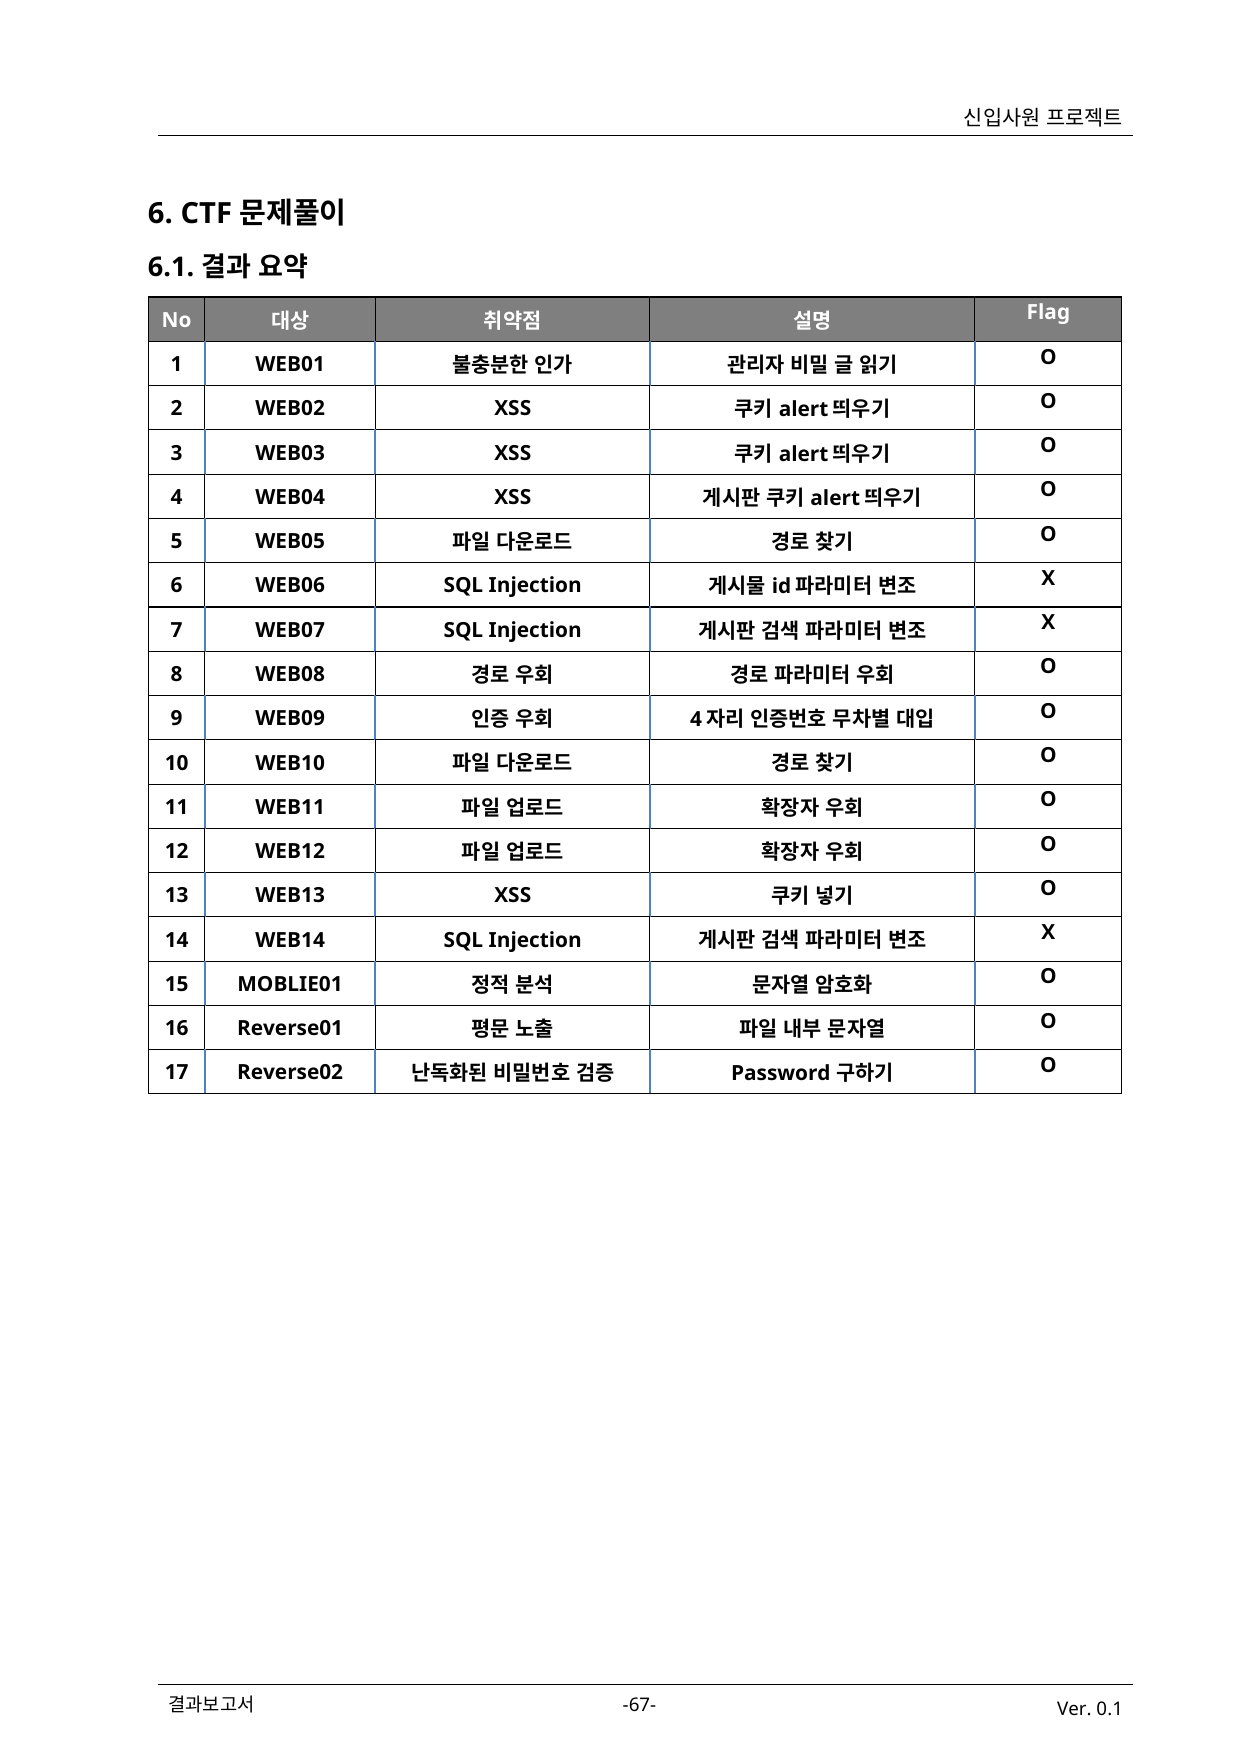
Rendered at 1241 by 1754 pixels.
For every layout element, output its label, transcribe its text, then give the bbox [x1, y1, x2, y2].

table_header 취약점 [376, 298, 649, 341]
table_cell O [975, 829, 1121, 872]
table_cell 경로 찾기 [651, 519, 974, 562]
table_cell O [975, 475, 1121, 518]
table_cell 8 [149, 652, 204, 695]
table_cell WEB13 [206, 873, 374, 916]
table_cell 경로 찾기 [650, 740, 974, 783]
table_header 설명 [650, 298, 974, 341]
table_cell SQL Injection [376, 608, 649, 651]
table_header No [149, 298, 204, 341]
table_cell WEB12 [205, 829, 375, 872]
table_cell O [976, 430, 1121, 473]
table_cell 10 [149, 740, 204, 783]
table_cell O [976, 962, 1121, 1005]
table_cell 게시물 id파라미터 변조 [650, 563, 974, 606]
table_cell O [975, 1006, 1121, 1049]
table_cell 9 [149, 696, 204, 739]
table_cell 파일 다운로드 [376, 740, 649, 783]
table_cell O [976, 342, 1121, 385]
table_cell 13 [149, 873, 204, 916]
table_cell 파일 내부 문자열 [650, 1006, 974, 1049]
table_cell 정적 분석 [376, 962, 649, 1005]
table_cell WEB05 [206, 519, 374, 562]
table_cell 5 [149, 519, 204, 562]
table_cell WEB11 [206, 785, 374, 828]
table_cell 2 [149, 386, 204, 429]
table_cell 게시판 검색 파라미터 변조 [650, 917, 974, 961]
table_cell WEB08 [205, 652, 375, 695]
table_cell 11 [149, 785, 204, 828]
table_cell 6 [149, 563, 204, 606]
table_cell 17 [149, 1050, 204, 1093]
table_cell 확장자 우회 [650, 829, 974, 872]
table_cell 파일 다운로드 [376, 519, 649, 562]
table_cell 쿠키 alert띄우기 [651, 430, 974, 473]
table_cell MOBLIE01 [206, 962, 374, 1005]
table_cell Reverse01 [205, 1006, 375, 1049]
table_cell 쿠키 넣기 [651, 873, 974, 916]
table_cell 인증 우회 [376, 696, 649, 739]
table_cell X [975, 563, 1121, 606]
table_cell O [976, 873, 1121, 916]
table_cell 경로 파라미터 우회 [650, 652, 974, 695]
table_cell 12 [149, 829, 204, 872]
table_cell 15 [149, 962, 204, 1005]
table_cell WEB06 [205, 563, 375, 606]
table_cell O [975, 386, 1121, 429]
table_cell WEB02 [205, 386, 375, 429]
table_cell 3 [149, 430, 204, 473]
table_cell XSS [376, 430, 649, 473]
table_cell WEB10 [205, 740, 375, 783]
table_cell 16 [149, 1006, 204, 1049]
table_cell 파일 업로드 [376, 785, 649, 828]
table_cell 확장자 우회 [651, 785, 974, 828]
table_cell 게시판 검색 파라미터 변조 [651, 608, 974, 651]
table_cell XSS [376, 873, 649, 916]
table_cell X [975, 917, 1121, 961]
table_cell O [975, 740, 1121, 783]
table_cell O [976, 785, 1121, 828]
table_cell O [976, 1050, 1121, 1093]
table_cell WEB03 [206, 430, 374, 473]
table_cell Reverse02 [206, 1050, 374, 1093]
table_cell SQL Injection [376, 563, 649, 606]
table_cell XSS [376, 475, 649, 518]
table_cell SQL Injection [376, 917, 649, 961]
table_cell WEB04 [205, 475, 375, 518]
table_header 대상 [205, 298, 375, 341]
table_cell 게시판 쿠키 alert띄우기 [650, 475, 974, 518]
table_cell XSS [376, 386, 649, 429]
table_cell 7 [149, 608, 204, 651]
table_cell 문자열 암호화 [651, 962, 974, 1005]
text 결과 요약 [148, 244, 1122, 284]
table_cell O [976, 696, 1121, 739]
table_cell X [976, 608, 1121, 651]
table_cell O [975, 652, 1121, 695]
table_cell 경로 우회 [376, 652, 649, 695]
table_cell WEB01 [206, 342, 374, 385]
table_cell O [976, 519, 1121, 562]
table_header Flag [975, 298, 1121, 341]
table_cell 파일 업로드 [376, 829, 649, 872]
table_cell WEB09 [206, 696, 374, 739]
table_cell 불충분한 인가 [376, 342, 649, 385]
table_cell WEB14 [205, 917, 375, 961]
table_cell Password 구하기 [651, 1050, 974, 1093]
table_cell WEB07 [206, 608, 374, 651]
table_cell 4 [149, 475, 204, 518]
table_cell 쿠키 alert띄우기 [650, 386, 974, 429]
table_cell 1 [149, 342, 204, 385]
text CTF 문제풀이 [148, 190, 1122, 232]
table_cell 4자리 인증번호 무차별 대입 [651, 696, 974, 739]
table_cell 평문 노출 [376, 1006, 649, 1049]
table_cell 14 [149, 917, 204, 961]
table_cell 난독화된 비밀번호 검증 [376, 1050, 649, 1093]
table_cell 관리자 비밀 글 읽기 [651, 342, 974, 385]
